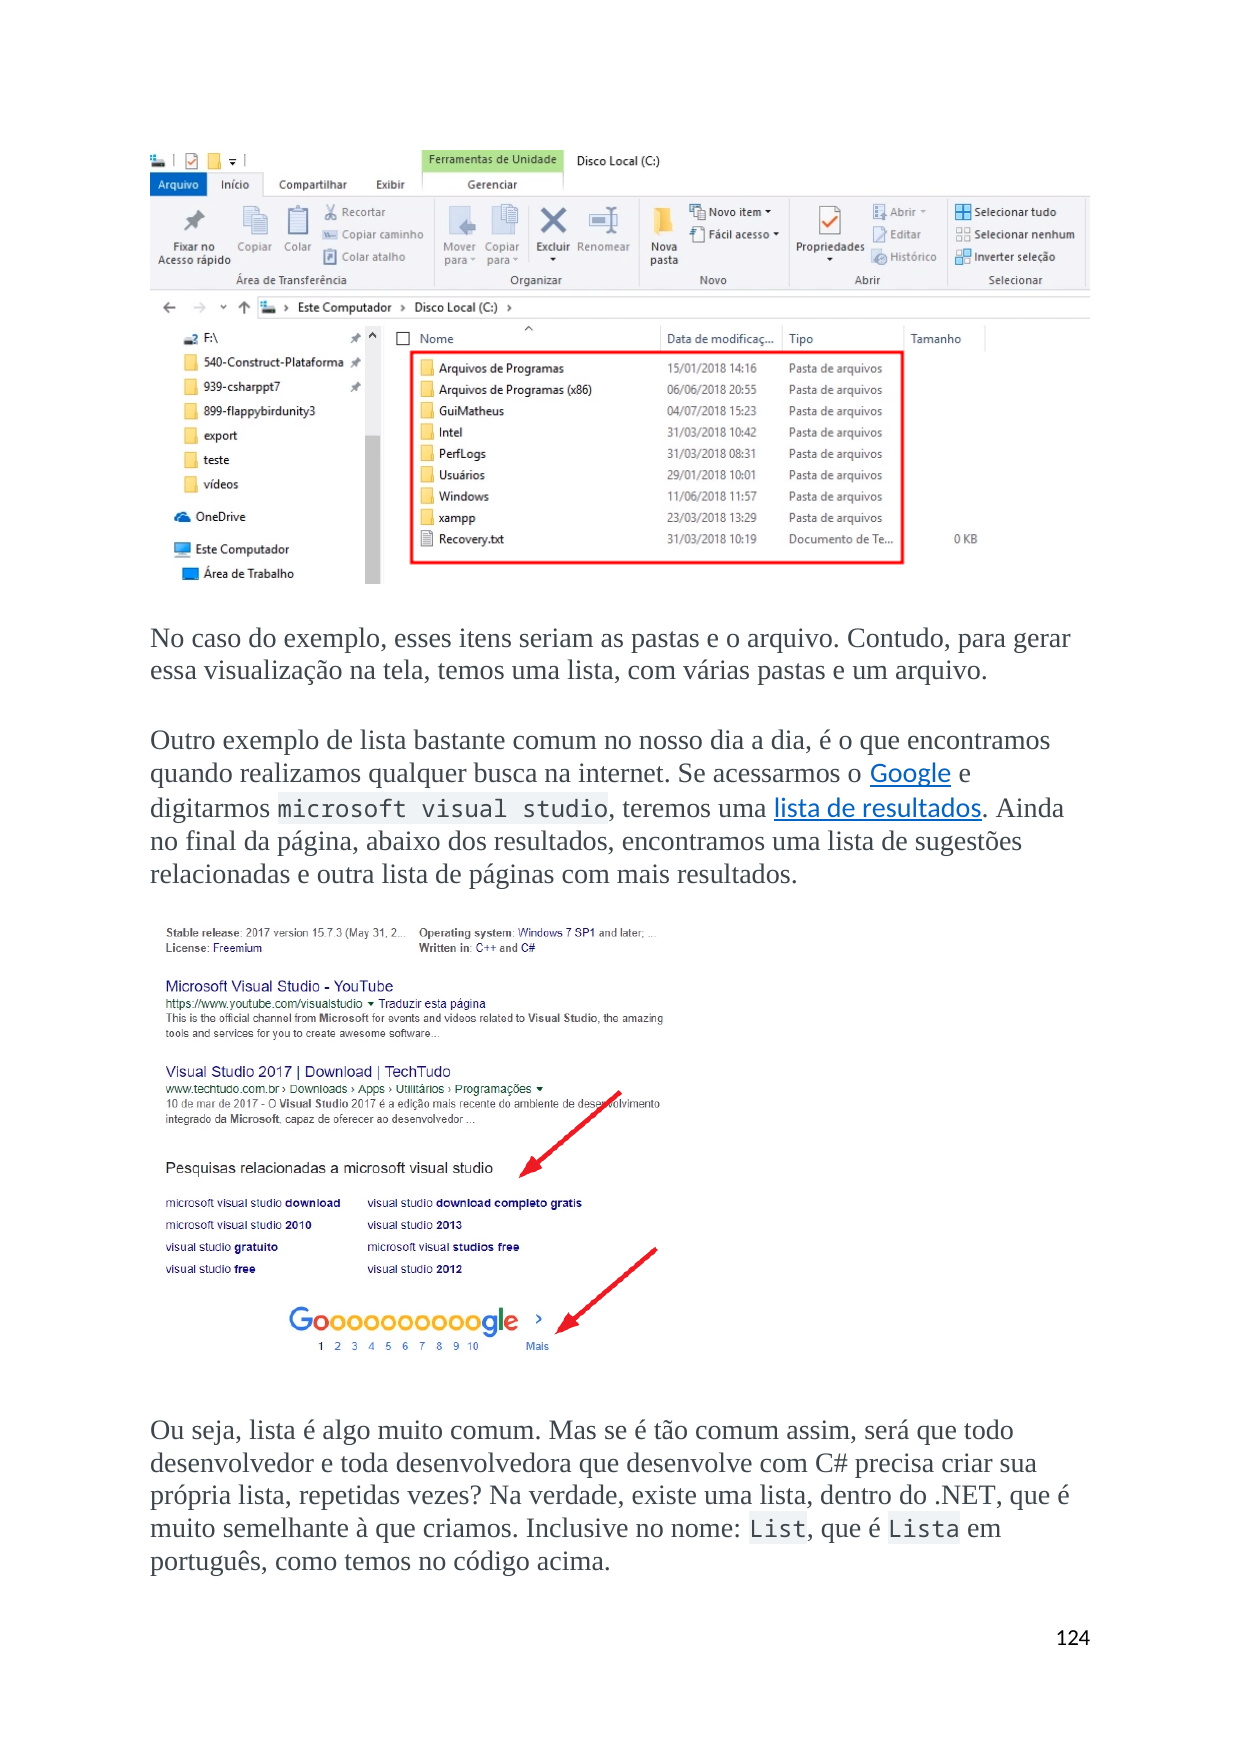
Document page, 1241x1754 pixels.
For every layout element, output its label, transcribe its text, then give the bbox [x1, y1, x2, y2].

picture [150, 926, 1091, 1376]
text Ou seja, lista é algo muito comum. Mas se é tão comum assim, será que todo desenvolvedor e toda desenvolvedora que desenvolve com C# precisa criar sua própria lista, repetidas vezes? Na verdade, existe uma lista, dentro do .NET, que é muito semelhante à que criamos. Inclusive no nome: List, que é Lista em português, como temos no código acima. [150, 1413, 1090, 1576]
picture [150, 150, 1091, 584]
text Outro exemplo de lista bastante comum no nosso dia a dia, é o que encontramos quando realizamos qualquer busca na internet. Se acessarmos o Google e digitarmos microsoft visual studio, teremos uma lista de resultados. Ainda no final da página, abaixo dos resultados, encontramos uma lista de sugestões relacionadas e outra lista de páginas com mais resultados. [150, 723, 1090, 889]
text No caso do exemplo, esses itens seriam as pastas e o arquivo. Contudo, para gerar essa visualização na tela, temos uma lista, com várias pastas e um arquivo. [150, 621, 1090, 686]
